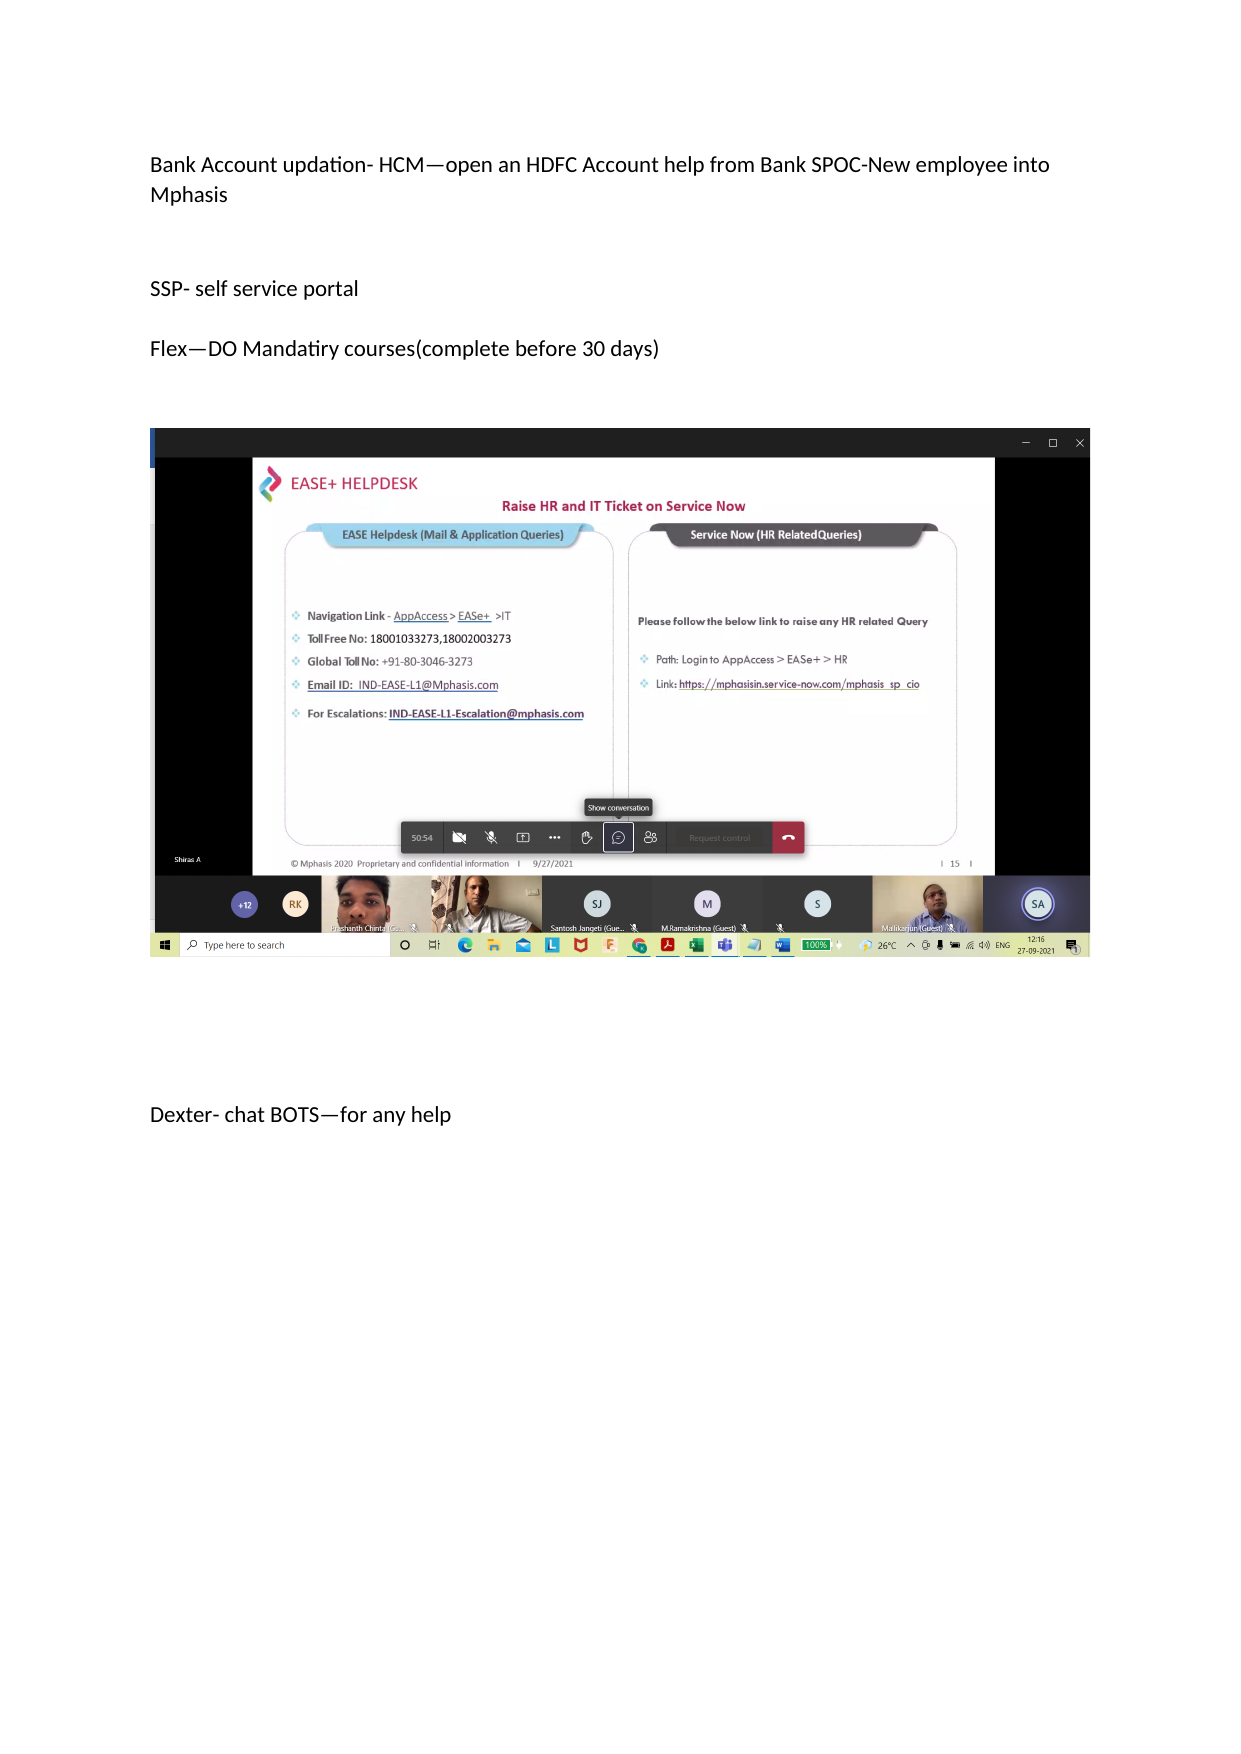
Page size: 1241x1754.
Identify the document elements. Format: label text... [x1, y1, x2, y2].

text SSP- self service portal Flex—DO Mandatiry courses(complete before 30 days) [150, 274, 1090, 362]
text Dexter- chat BOTS—for any help [150, 1100, 1090, 1128]
text Bank Account updation- HCM—open an HDFC Account help from Bank SPOC-New employee into Mphasis [150, 150, 1090, 208]
picture [150, 428, 1091, 957]
